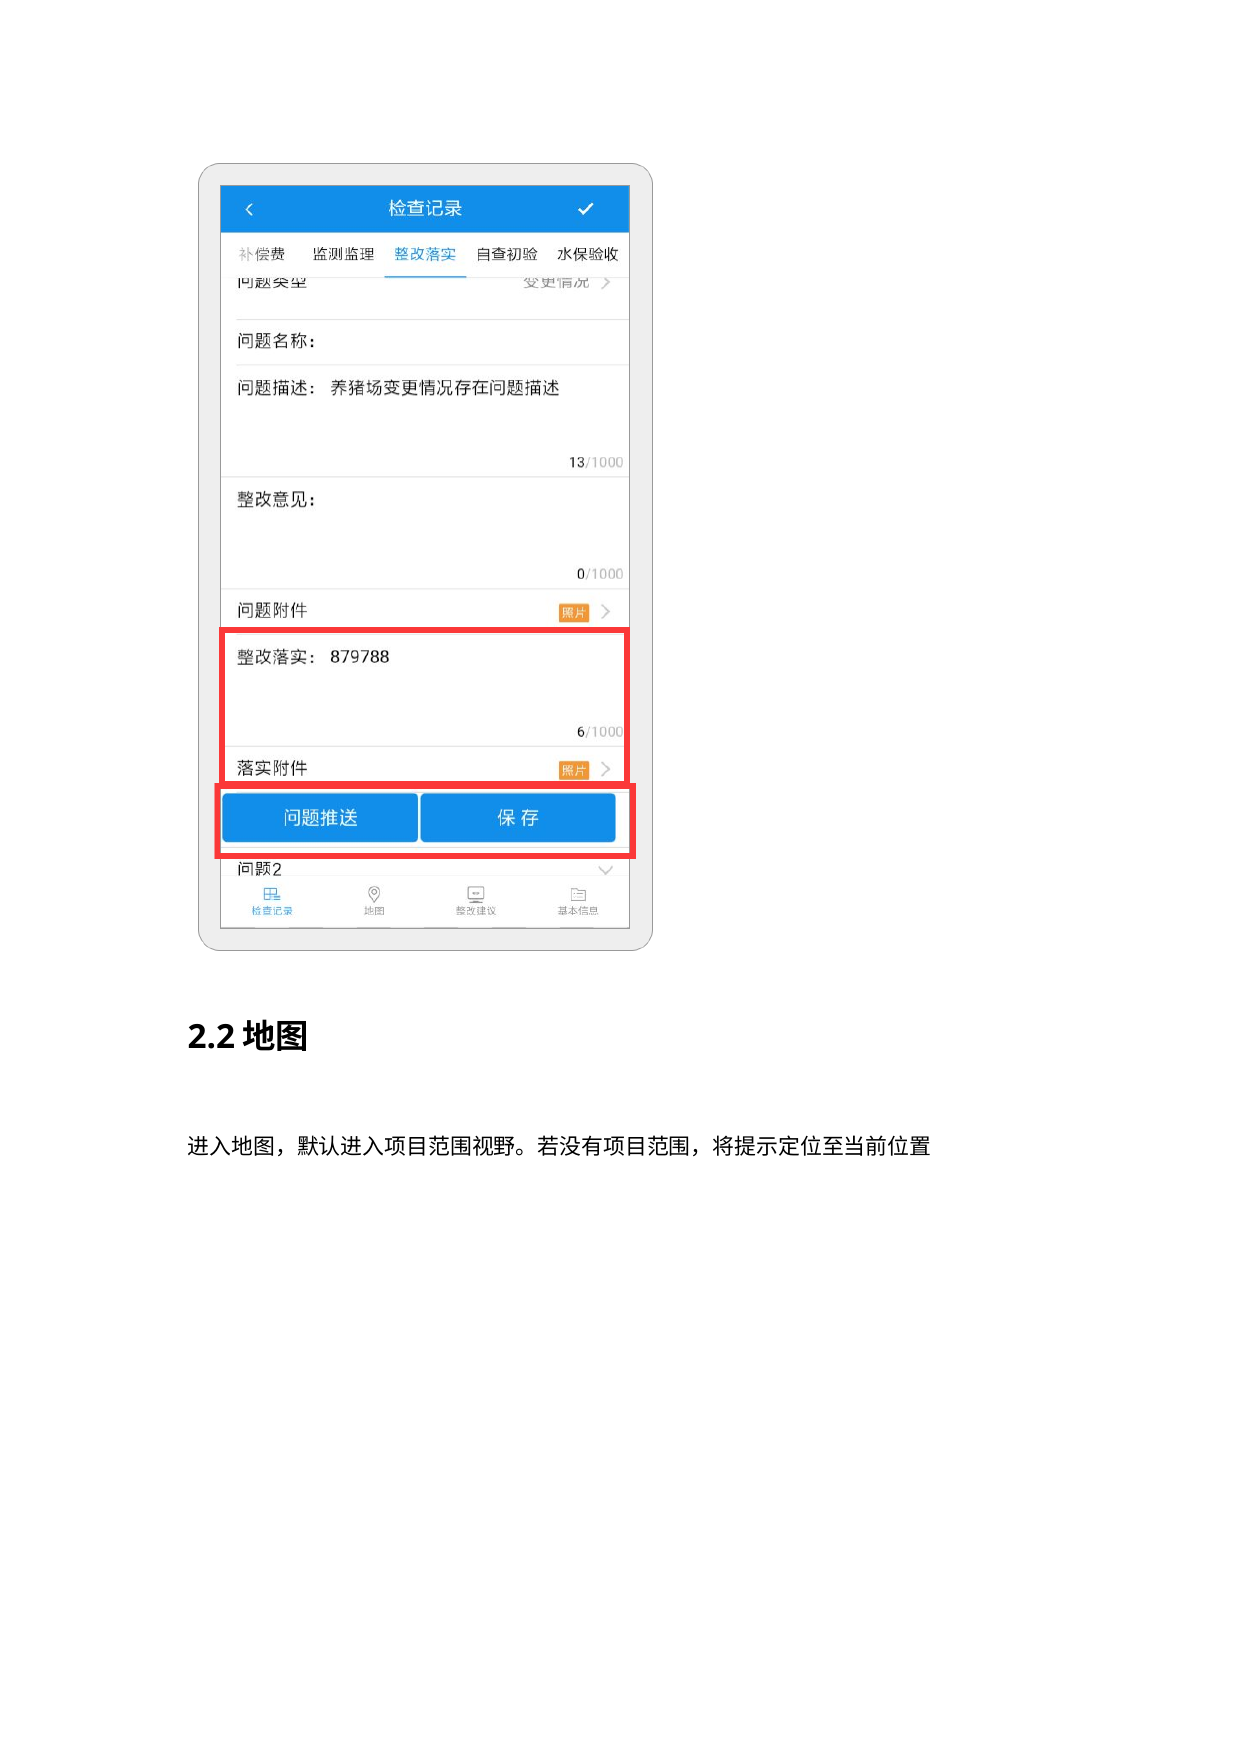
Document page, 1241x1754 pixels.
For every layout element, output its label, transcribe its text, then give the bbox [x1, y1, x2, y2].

picture [187, 162, 654, 958]
subtitle 2.2地图 [187, 1002, 1053, 1067]
text 进入地图，默认进入项目范围视野。若没有项目范围，将提示定位至当前位置 [187, 1129, 1053, 1161]
